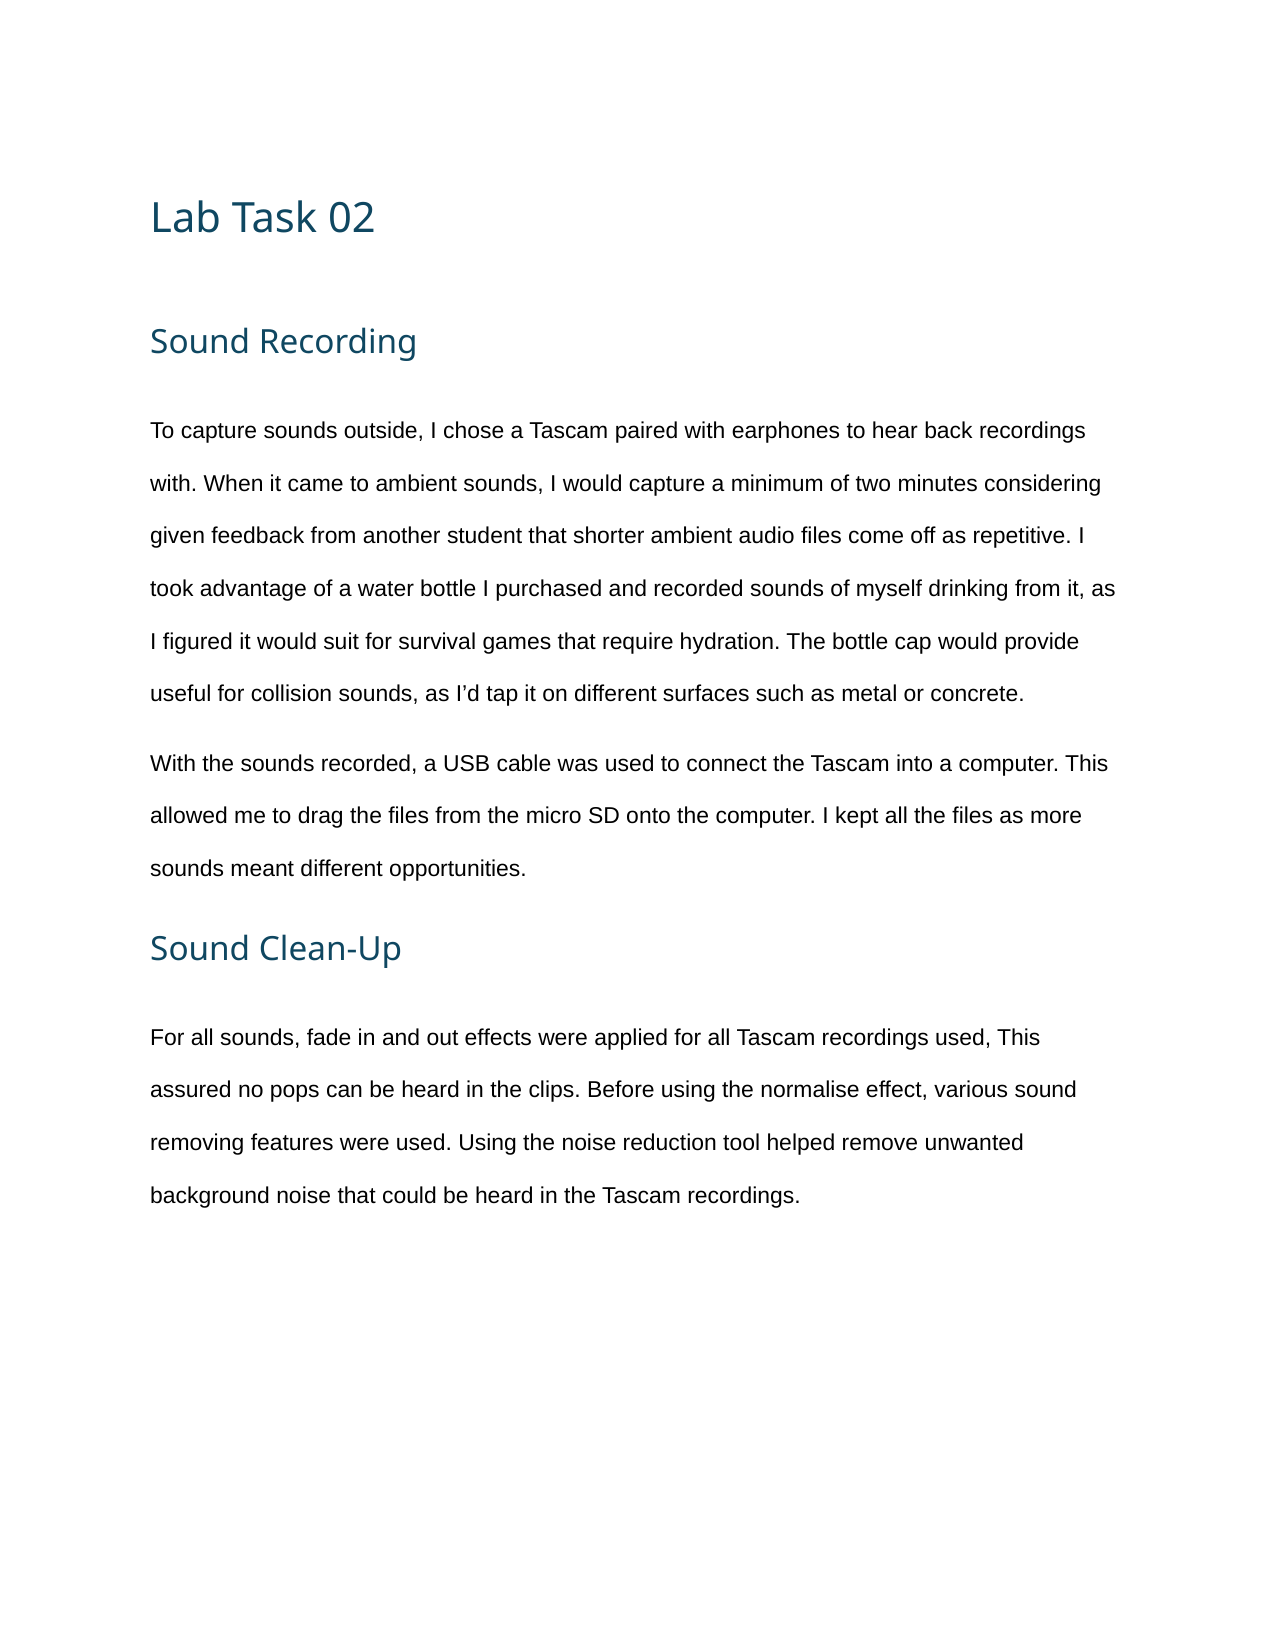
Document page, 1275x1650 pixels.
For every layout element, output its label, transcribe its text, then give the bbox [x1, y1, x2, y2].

subtitle Lab Task 02 [150, 187, 1125, 244]
subtitle Sound Clean-Up [150, 924, 1125, 970]
text For all sounds, fade in and out effects were applied for all Tascam recordings used, This assured no pops can be heard in the clips. Before using the normalise effect, various sound removing features were used. Using the noise reduction tool helped remove unwanted background noise that could be heard in the Tascam recordings. [150, 1024, 1125, 1208]
subtitle Sound Recording [150, 318, 1125, 363]
text To capture sounds outside, I chose a Tascam paired with earphones to hear back recordings with. When it came to ambient sounds, I would capture a minimum of two minutes considering given feedback from another student that shorter ambient audio files come off as repetitive. I took advantage of a water bottle I purchased and recorded sounds of myself drinking from it, as I figured it would suit for survival games that require hydration. The bottle cap would provide useful for collision sounds, as I’d tap it on different surfaces such as metal or concrete. [150, 417, 1125, 707]
text With the sounds recorded, a USB cable was used to connect the Tascam into a computer. This allowed me to drag the files from the micro SD onto the computer. I kept all the files as more sounds meant different opportunities. [150, 750, 1125, 882]
